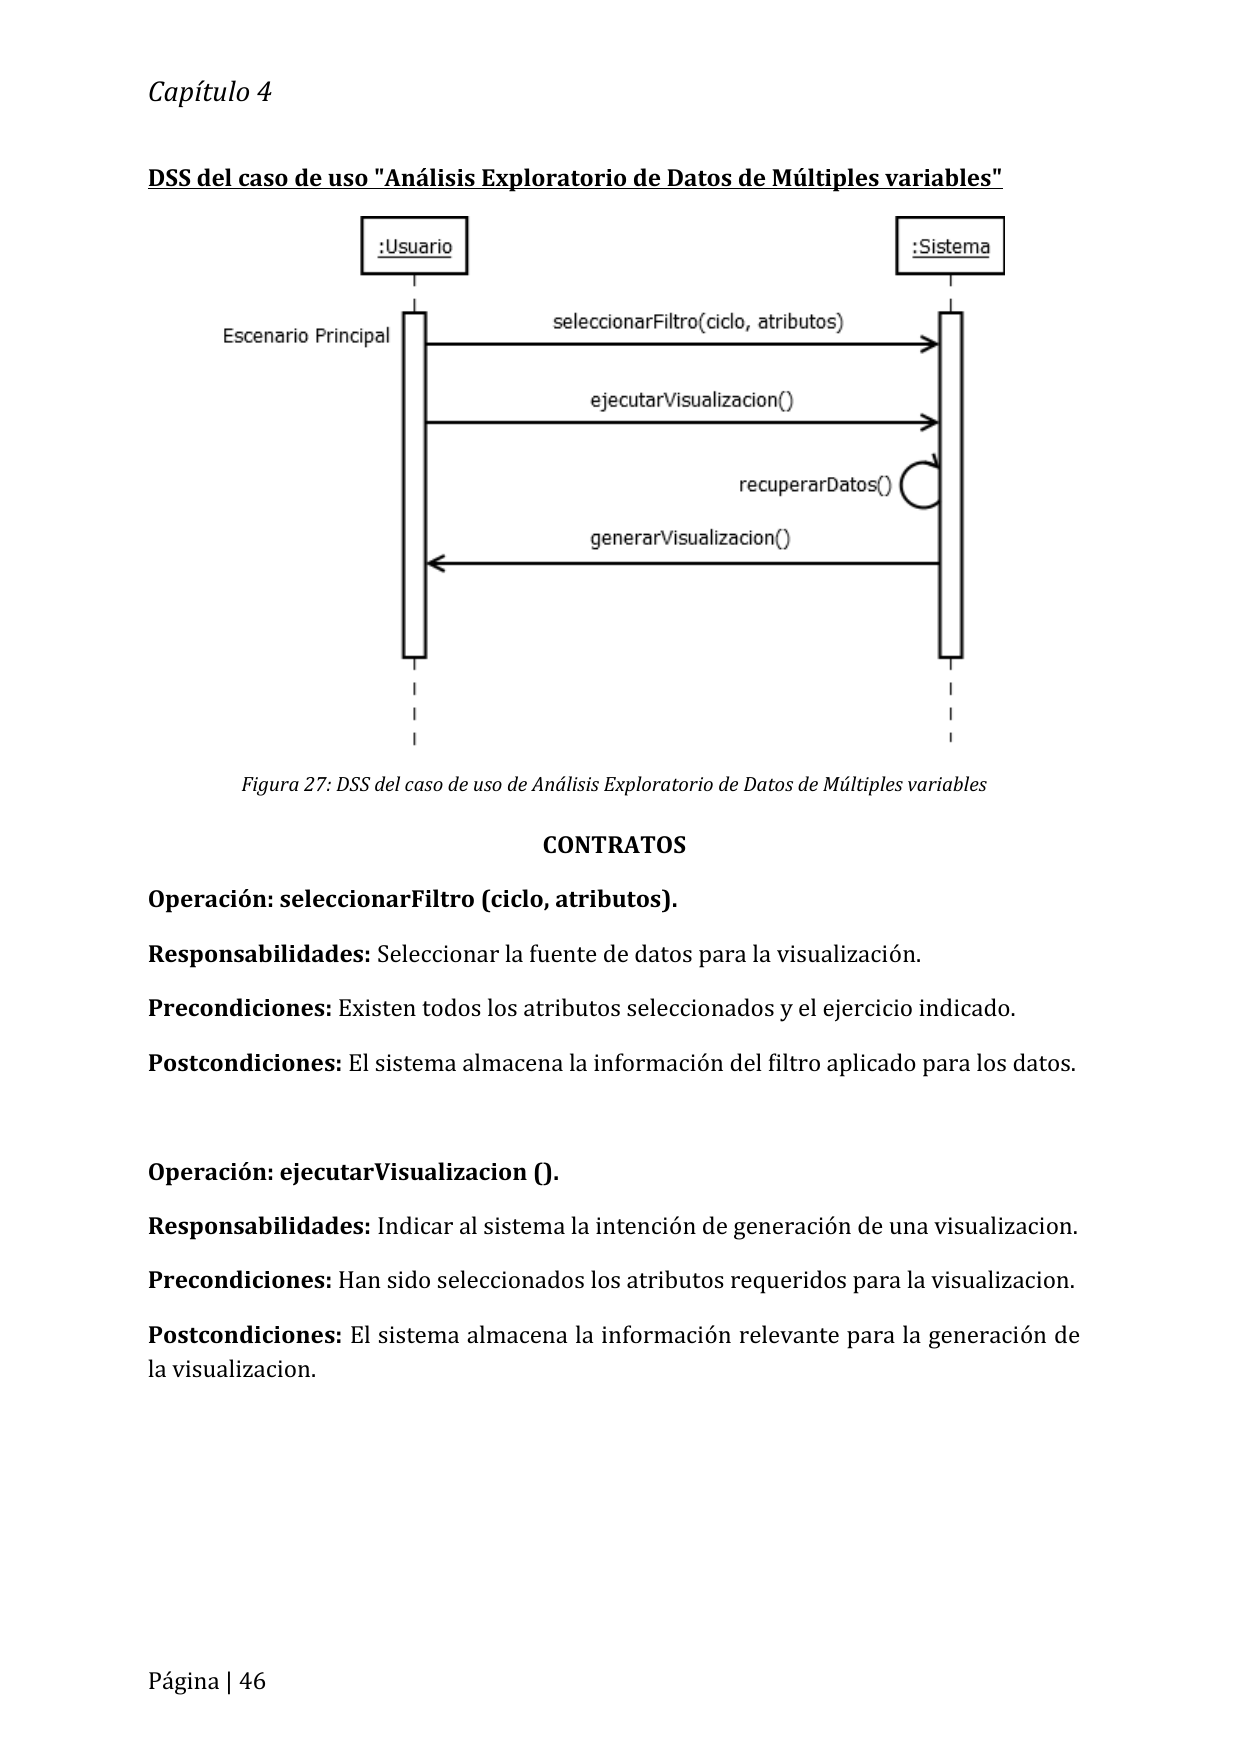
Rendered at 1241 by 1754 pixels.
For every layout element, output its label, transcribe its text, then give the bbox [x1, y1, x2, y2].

text Operación: seleccionarFiltro (ciclo, atributos). [148, 884, 1081, 913]
text DSS del caso de uso "Análisis Exploratorio de Datos de Múltiples variables" [148, 162, 1081, 192]
text Responsabilidades: Indicar al sistema la intención de generación de una visualizacion. [148, 1211, 1081, 1240]
text Operación: ejecutarVisualizacion (). [148, 1156, 1081, 1185]
text Precondiciones: Existen todos los atributos seleccionados y el ejercicio indicado. [148, 993, 1081, 1022]
text Postcondiciones: El sistema almacena la información del filtro aplicado para los datos. [148, 1047, 1081, 1076]
text Postcondiciones: El sistema almacena la información relevante para la generación de la visualizacion. [148, 1319, 1081, 1382]
text Precondiciones: Han sido seleccionados los atributos requeridos para la visualizacion. [148, 1265, 1081, 1294]
picture [223, 216, 1005, 747]
text Responsabilidades: Seleccionar la fuente de datos para la visualización. [148, 938, 1081, 967]
text CONTRATOS [148, 829, 1081, 858]
